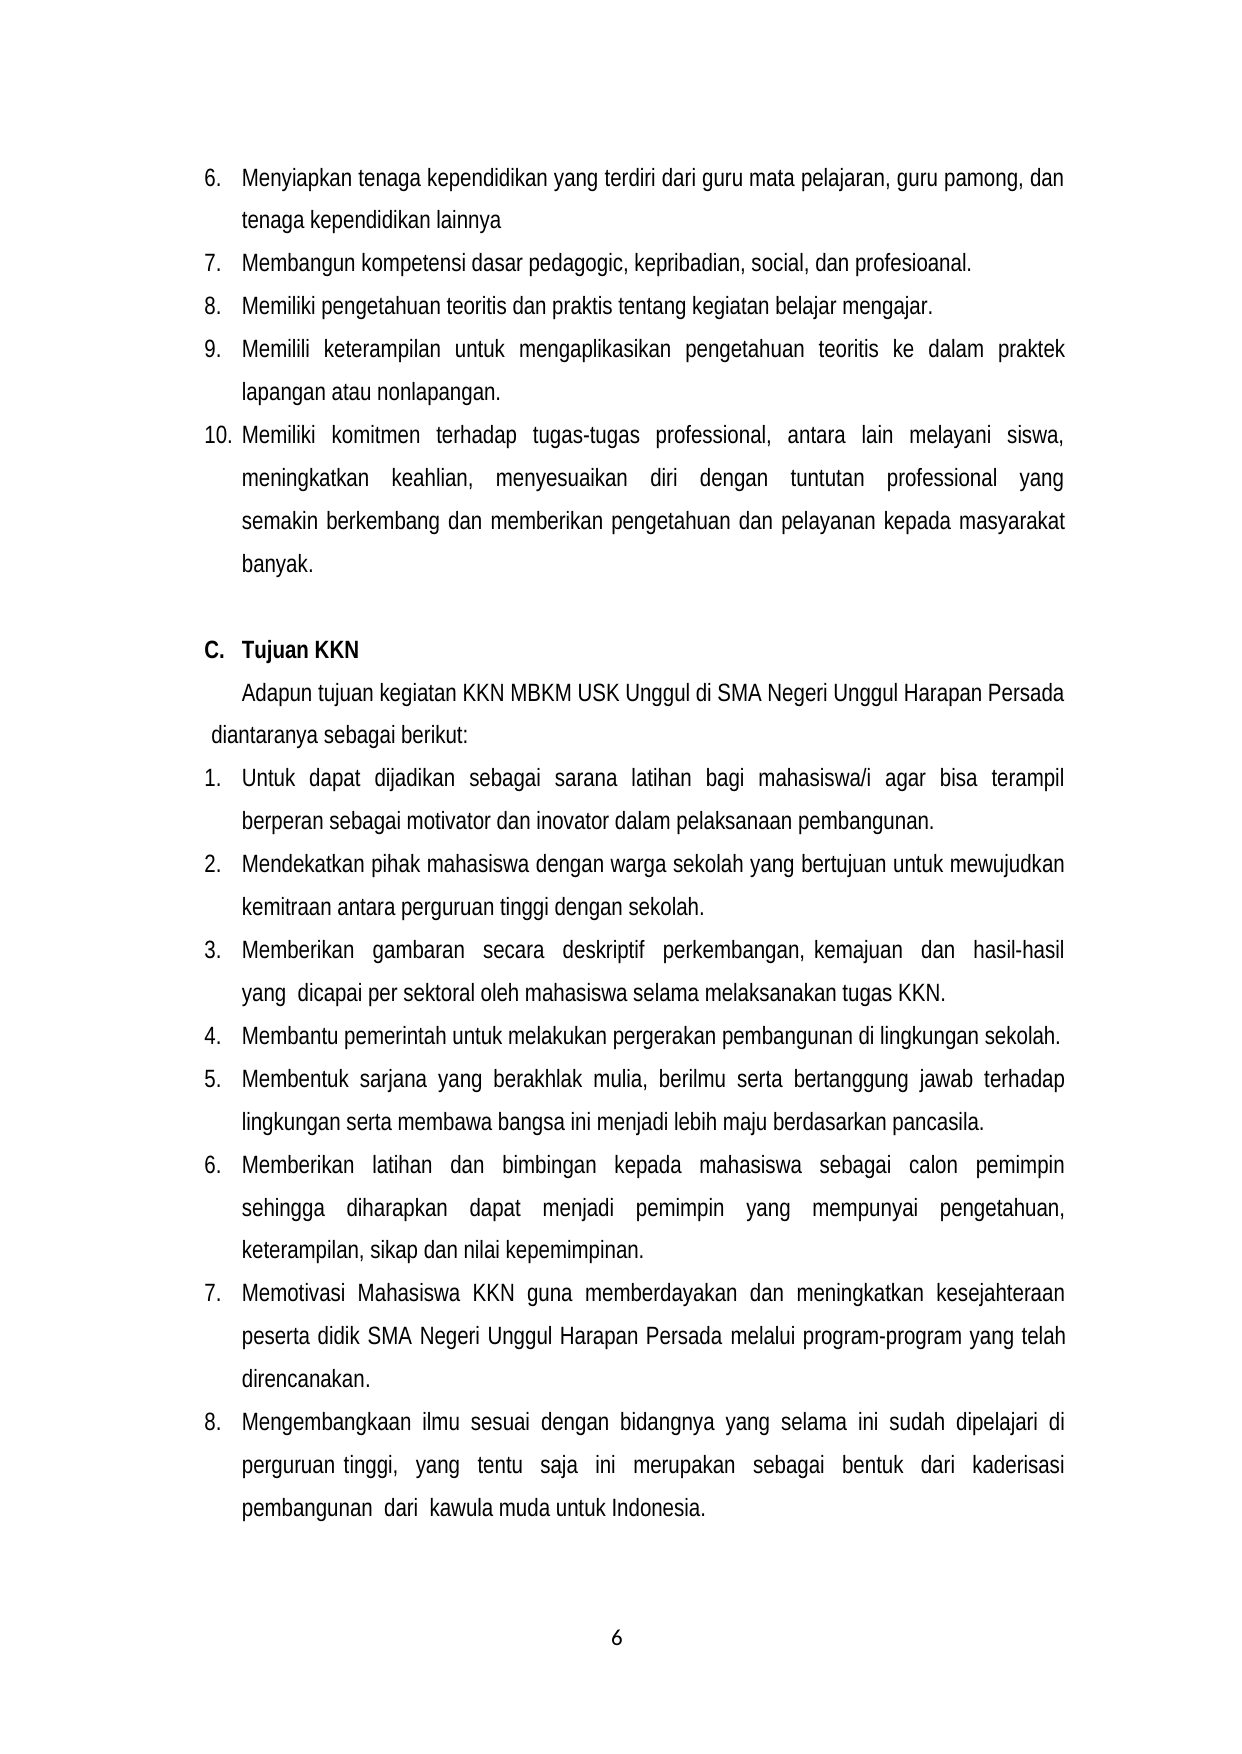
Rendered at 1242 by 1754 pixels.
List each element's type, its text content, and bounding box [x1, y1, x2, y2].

list Mendekatkan pihak mahasiswa dengan warga sekolah yang bertujuan untuk mewujudkan kemitraan antara perguruan tinggi dengan sekolah. [204, 849, 1067, 921]
list Memiliki pengetahuan teoritis dan praktis tentang kegiatan belajar mengajar. [204, 291, 1067, 320]
list Mengembangkaan ilmu sesuai dengan bidangnya yang selama ini sudah dipelajari di perguruan tinggi, yang tentu saja ini merupakan sebagai bentuk dari kaderisasi pembangunan dari kawula muda untuk Indonesia. [204, 1407, 1067, 1522]
list Adapun tujuan kegiatan KKN MBKM USK Unggul di SMA Negeri Unggul Harapan Persada [211, 677, 1067, 706]
list diantaranya sebagai berikut: [211, 720, 1067, 749]
list Membentuk sarjana yang berakhlak mulia, berilmu serta bertanggung jawab terhadap lingkungan serta membawa bangsa ini menjadi lebih maju berdasarkan pancasila. [204, 1064, 1067, 1135]
list Tujuan KKN [204, 634, 1067, 663]
list Memberikan gambaran secara deskriptif perkembangan, kemajuan dan hasil-hasil yang dicapai per sektoral oleh mahasiswa selama melaksanakan tugas KKN. [204, 935, 1067, 1007]
list Membangun kompetensi dasar pedagogic, kepribadian, social, dan profesioanal. [204, 248, 1067, 277]
list Untuk dapat dijadikan sebagai sarana latihan bagi mahasiswa/i agar bisa terampil berperan sebagai motivator dan inovator dalam pelaksanaan pembangunan. [204, 763, 1067, 835]
list Memberikan latihan dan bimbingan kepada mahasiswa sebagai calon pemimpin sehingga diharapkan dapat menjadi pemimpin yang mempunyai pengetahuan, keterampilan, sikap dan nilai kepemimpinan. [204, 1149, 1067, 1264]
list Memilili keterampilan untuk mengaplikasikan pengetahuan teoritis ke dalam praktek lapangan atau nonlapangan. [204, 334, 1067, 406]
list Memotivasi Mahasiswa KKN guna memberdayakan dan meningkatkan kesejahteraan peserta didik SMA Negeri Unggul Harapan Persada melalui program-program yang telah direncanakan. [204, 1278, 1067, 1393]
list Memiliki komitmen terhadap tugas-tugas professional, antara lain melayani siswa, meningkatkan keahlian, menyesuaikan diri dengan tuntutan professional yang semakin berkembang dan memberikan pengetahuan dan pelayanan kepada masyarakat banyak. [204, 420, 1067, 577]
list Menyiapkan tenaga kependidikan yang terdiri dari guru mata pelajaran, guru pamong, dan tenaga kependidikan lainnya [204, 162, 1067, 234]
list Membantu pemerintah untuk melakukan pergerakan pembangunan di lingkungan sekolah. [204, 1021, 1067, 1049]
